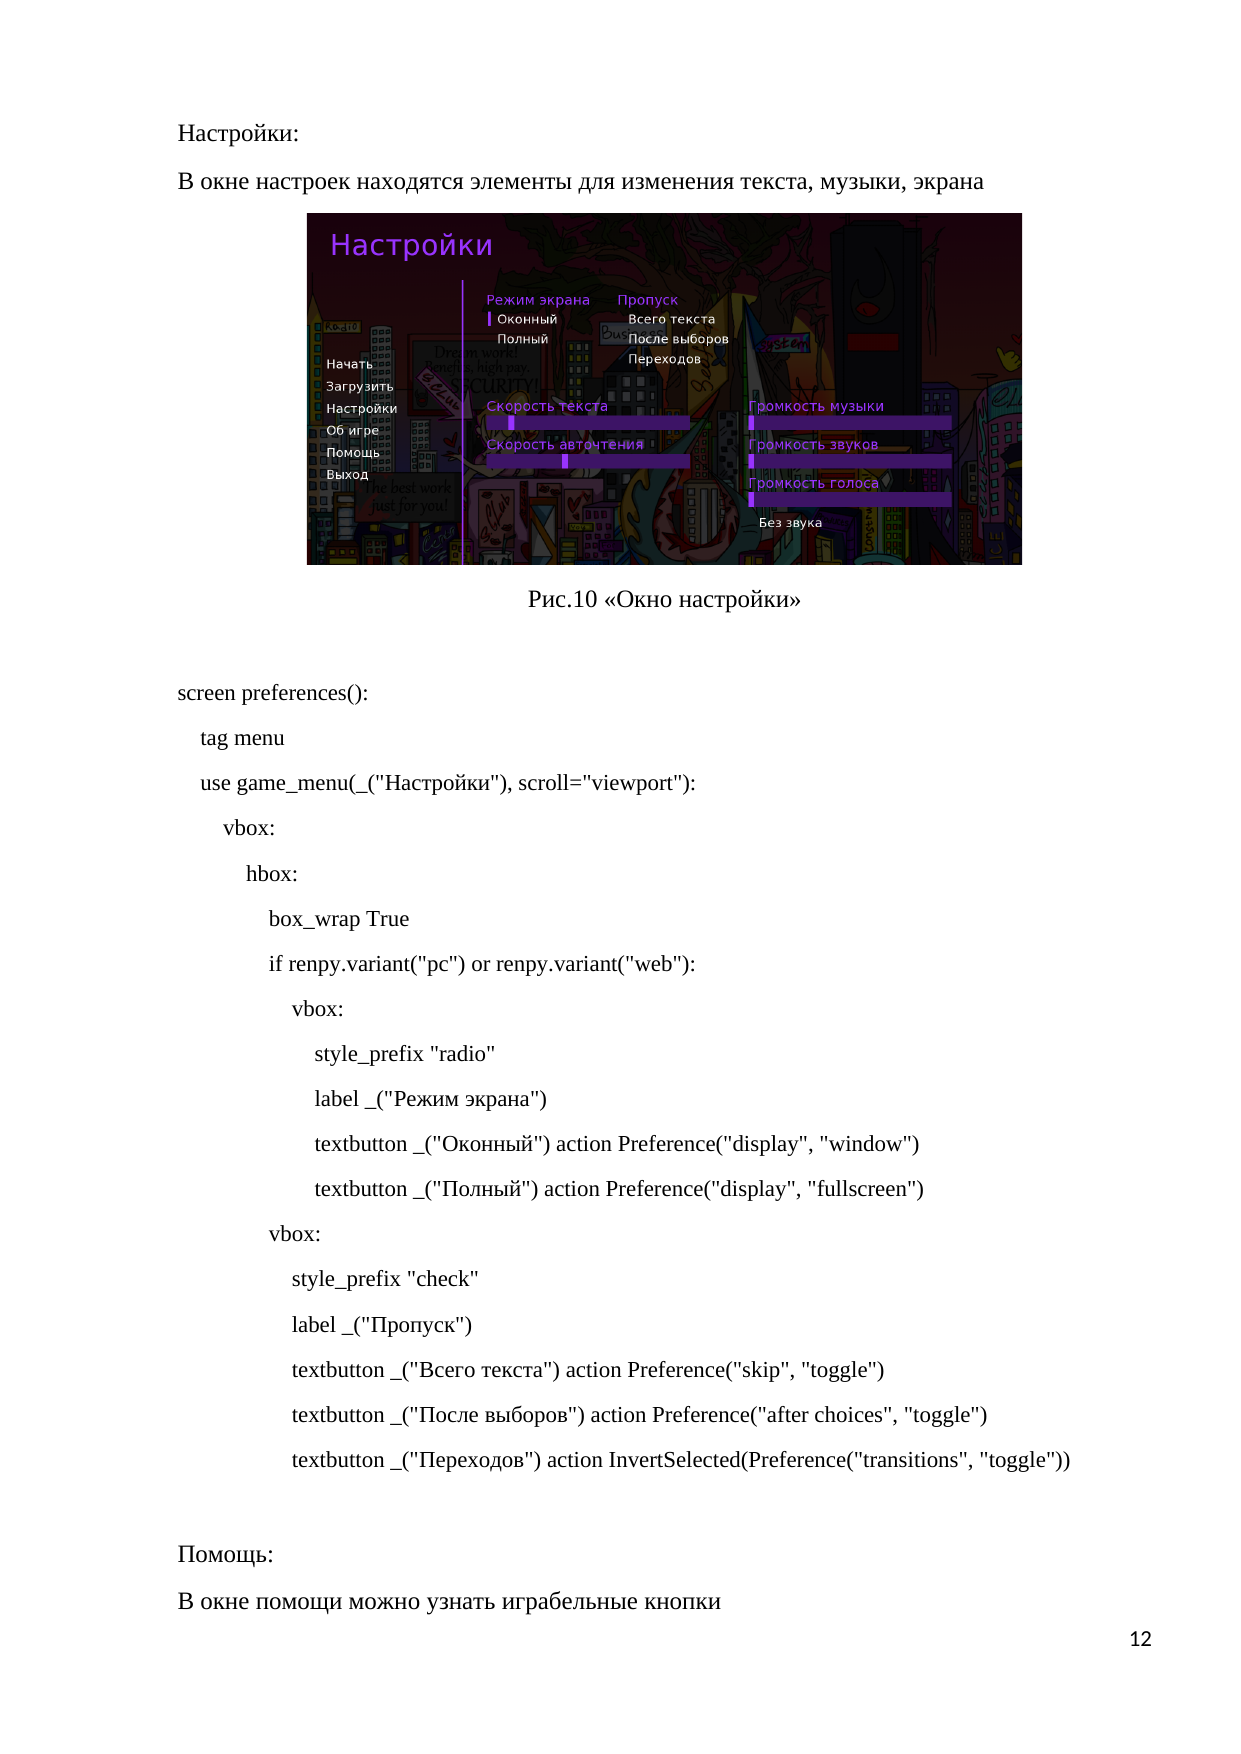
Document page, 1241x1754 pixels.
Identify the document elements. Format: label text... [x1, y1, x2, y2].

text vbox: [177, 995, 1152, 1021]
text use game_menu(_("Настройки"), scroll="viewport"): [177, 769, 1152, 796]
text Рис.10 «Окно настройки» [177, 584, 1152, 612]
text Помощь: [177, 1539, 1152, 1567]
text if renpy.variant("pc") or renpy.variant("web"): [177, 950, 1152, 976]
text В окне настроек находятся элементы для изменения текста, музыки, экрана [177, 166, 1152, 194]
text textbutton _("Переходов") action InvertSelected(Preference("transitions", "toggle")) [177, 1446, 1152, 1472]
text Настройки: [177, 118, 1152, 147]
text textbutton _("Всего текста") action Preference("skip", "toggle") [177, 1356, 1152, 1382]
text hbox: [177, 859, 1152, 886]
text vbox: [177, 1220, 1152, 1247]
text textbutton _("После выборов") action Preference("after choices", "toggle") [177, 1401, 1152, 1427]
text style_prefix "radio" [177, 1040, 1152, 1066]
text textbutton _("Полный") action Preference("display", "fullscreen") [177, 1175, 1152, 1202]
text label _("Режим экрана") [177, 1085, 1152, 1111]
text style_prefix "check" [177, 1266, 1152, 1292]
text vbox: [177, 814, 1152, 841]
text label _("Пропуск") [177, 1311, 1152, 1337]
text screen preferences(): [177, 679, 1152, 706]
text tag menu [177, 724, 1152, 751]
text textbutton _("Оконный") action Preference("display", "window") [177, 1130, 1152, 1157]
picture [306, 213, 1023, 565]
text В окне помощи можно узнать играбельные кнопки [177, 1586, 1152, 1615]
text box_wrap True [177, 905, 1152, 931]
